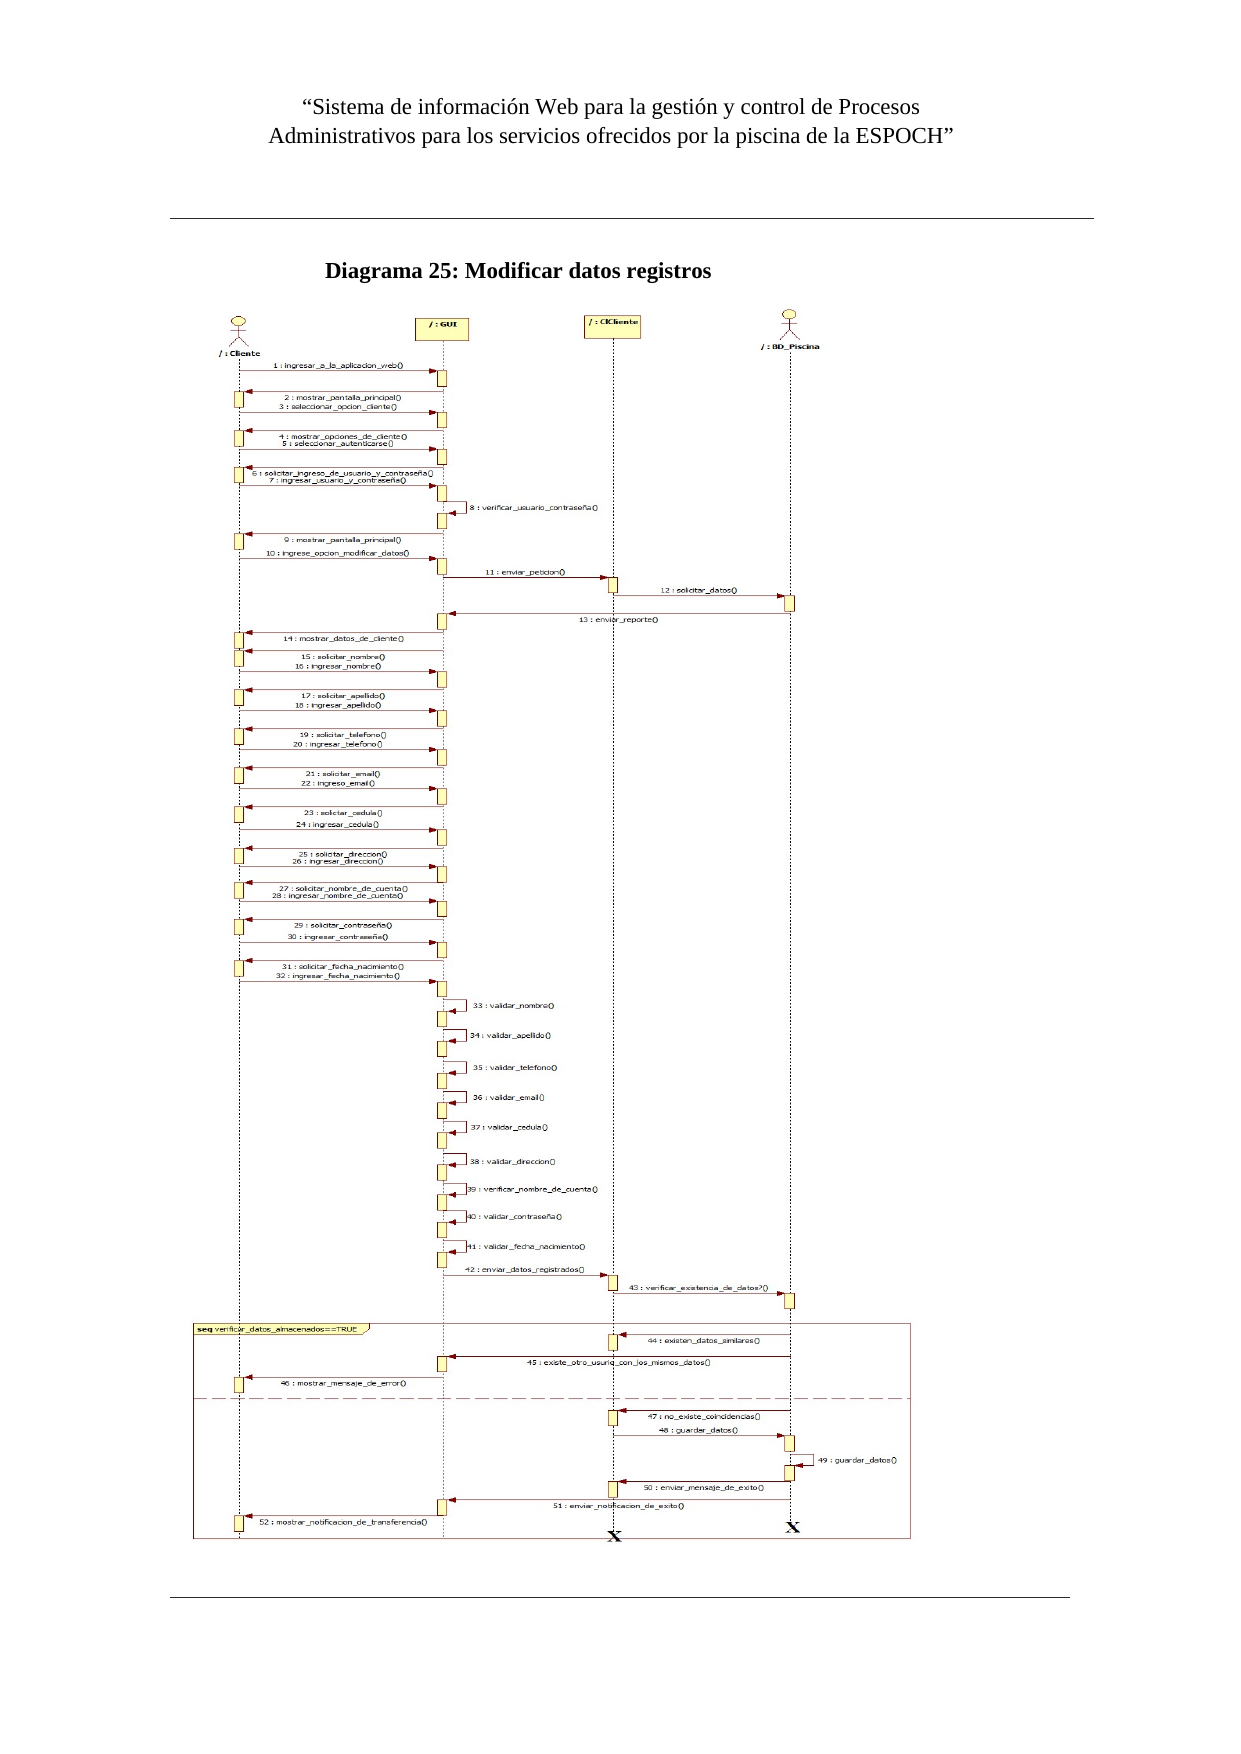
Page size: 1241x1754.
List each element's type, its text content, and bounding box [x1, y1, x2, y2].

subtitle Diagrama 25: Modificar datos registros [325, 258, 1063, 284]
picture [177, 309, 925, 1559]
